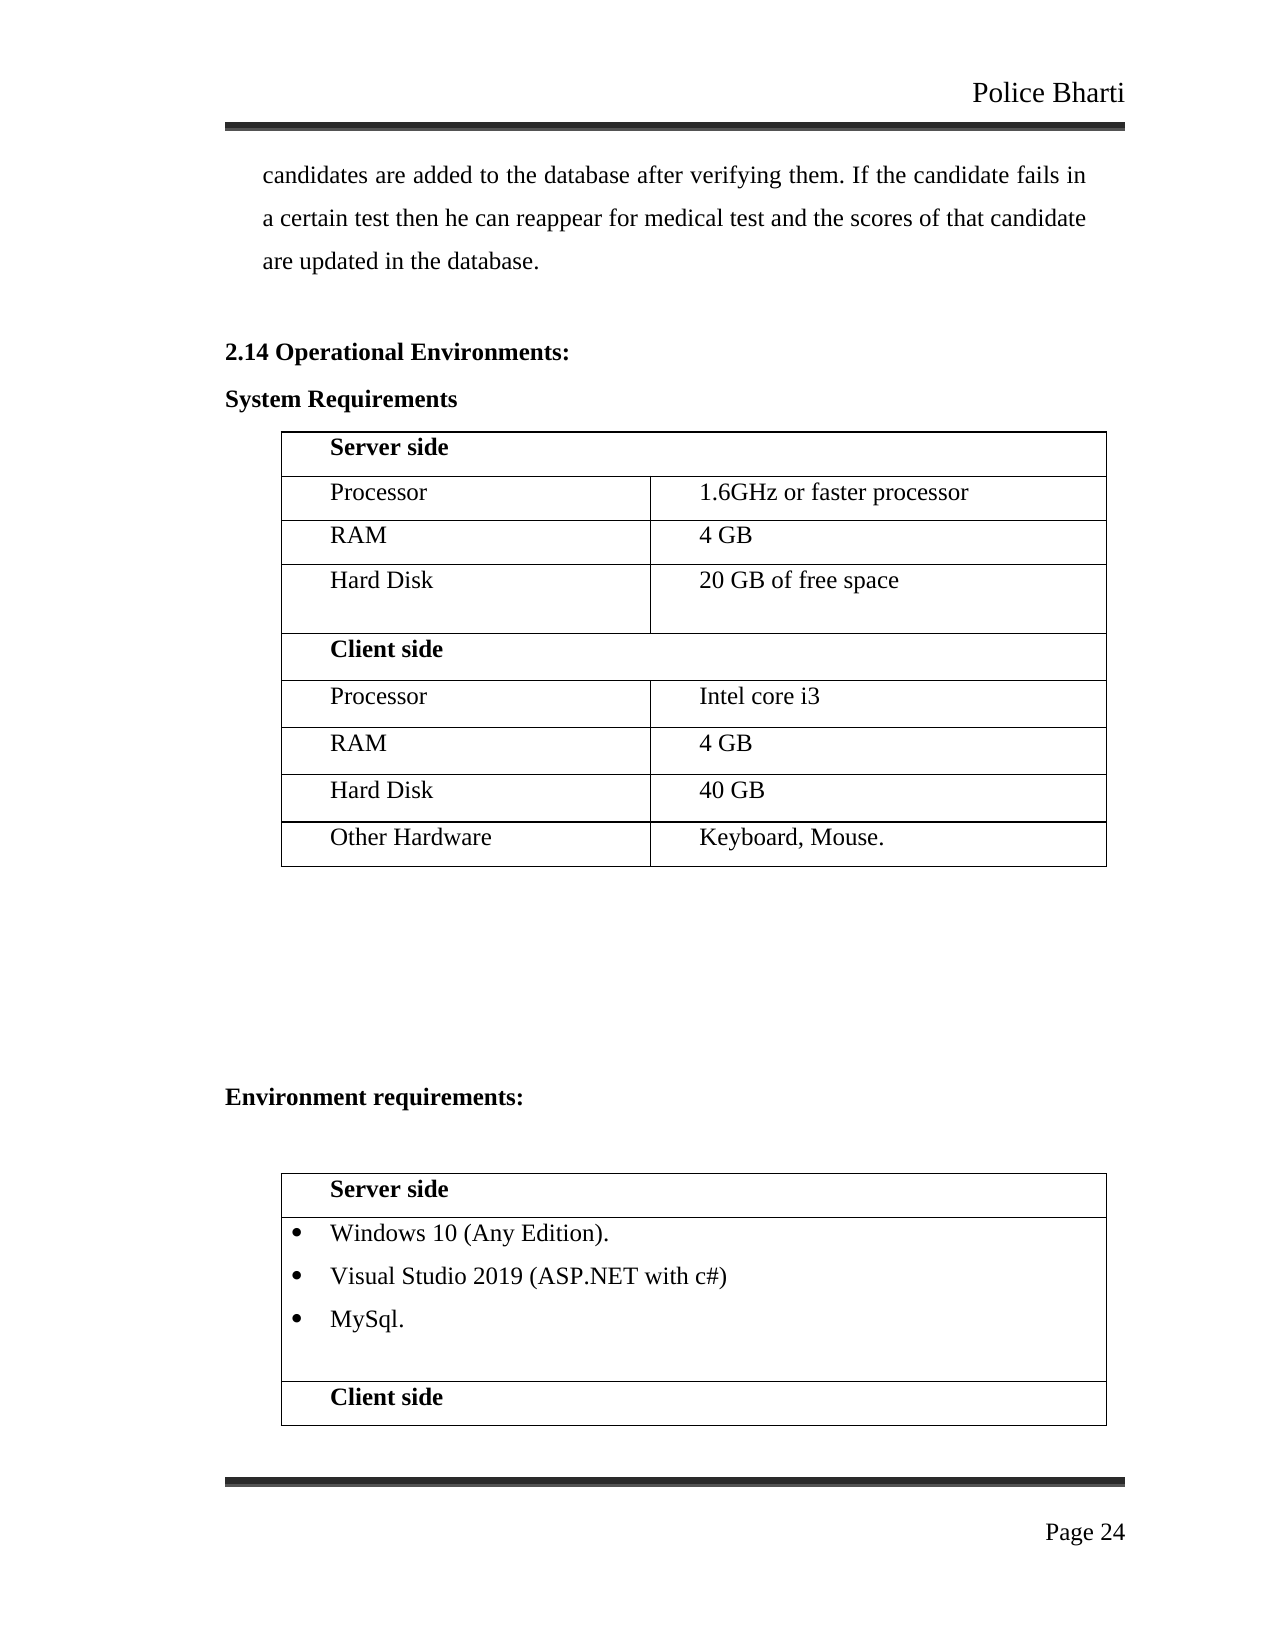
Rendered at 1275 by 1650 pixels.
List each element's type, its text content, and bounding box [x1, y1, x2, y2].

table_cell 40 GB [651, 775, 1106, 821]
table_cell Client side [282, 634, 1106, 680]
table_cell Other Hardware [282, 823, 650, 866]
table_cell Client side [282, 1382, 1106, 1425]
table_cell Processor [282, 681, 650, 727]
table_cell Intel core i3 [651, 681, 1106, 727]
table_cell Windows 10 (Any Edition). Visual Studio 2019 (ASP.NET with c#) MySql. [282, 1218, 1106, 1381]
table_cell 4 GB [651, 728, 1106, 774]
table_cell RAM [282, 728, 650, 774]
table_cell 1.6GHz or faster processor [651, 477, 1106, 519]
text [262, 160, 1087, 275]
table_header Server side [282, 433, 1106, 476]
table_cell Hard Disk [282, 775, 650, 821]
table_cell Keyboard, Mouse. [651, 823, 1106, 866]
table_cell RAM [282, 521, 650, 564]
table_cell 20 GB of free space [651, 565, 1106, 633]
table_cell 4 GB [651, 521, 1106, 564]
text Environment requirements: [225, 1082, 1087, 1111]
table_header Server side [282, 1174, 1106, 1217]
text System Requirements [225, 384, 1125, 413]
table_cell Processor [282, 477, 650, 519]
table_cell Hard Disk [282, 565, 650, 633]
text 2.14 Operational Environments: [225, 337, 1125, 366]
